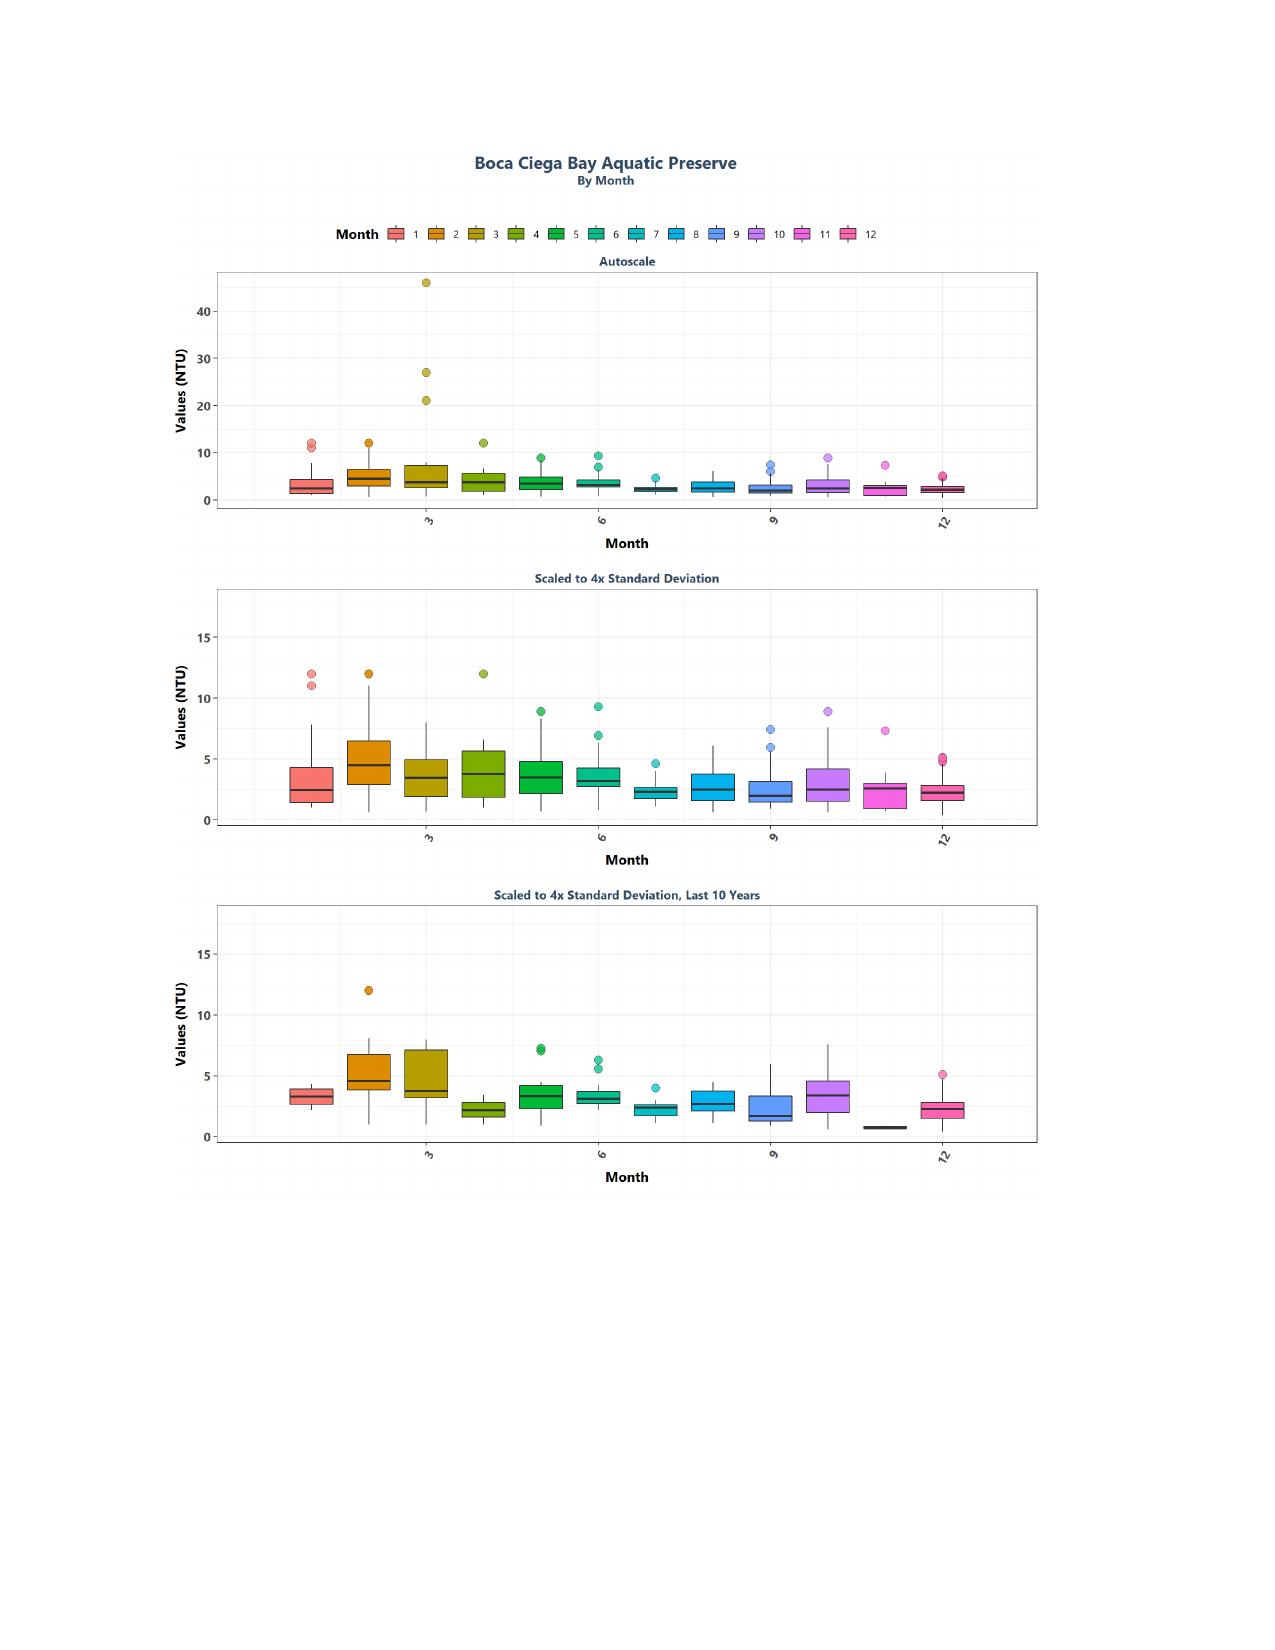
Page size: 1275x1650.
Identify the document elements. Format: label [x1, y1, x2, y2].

picture [168, 150, 1044, 1200]
